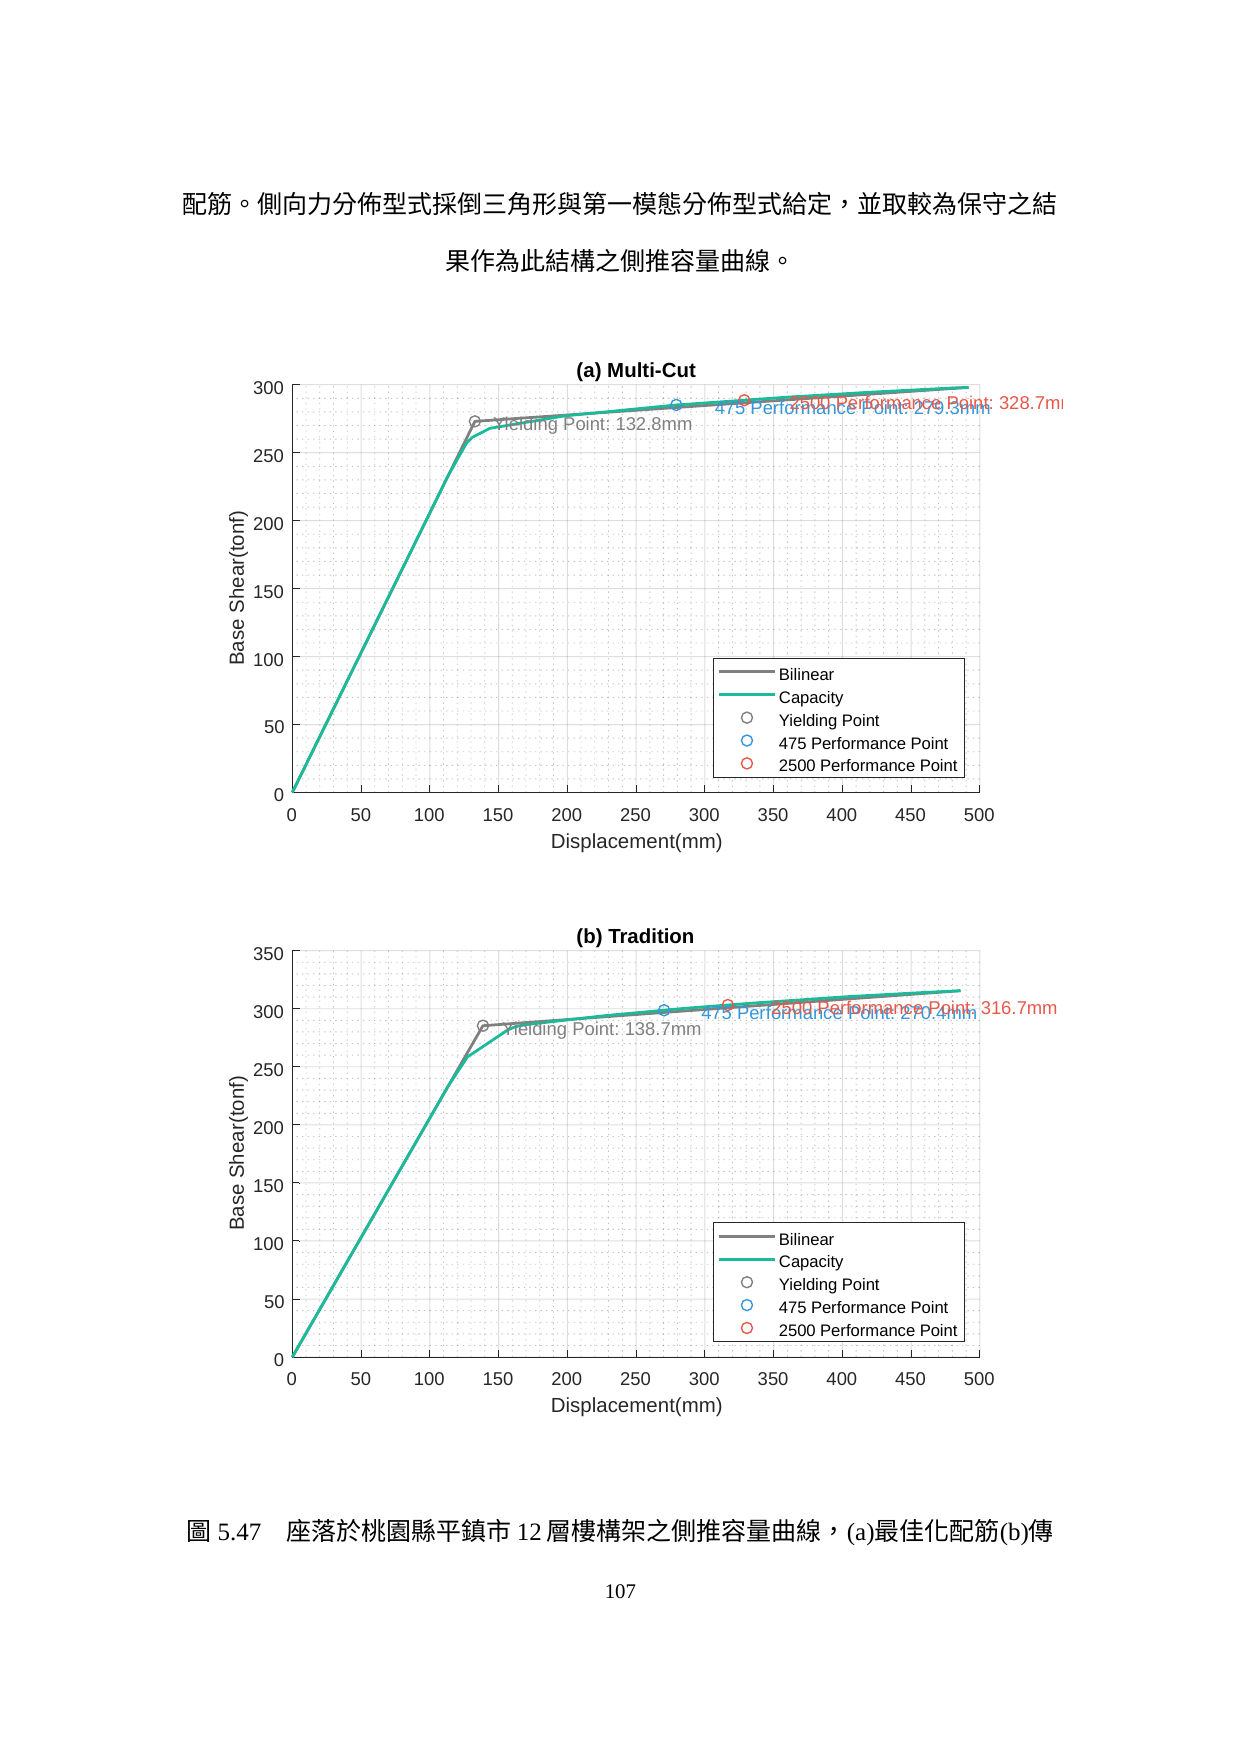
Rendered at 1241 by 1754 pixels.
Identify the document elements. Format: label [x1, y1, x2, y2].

text [177, 1510, 1063, 1548]
text [177, 184, 1063, 278]
